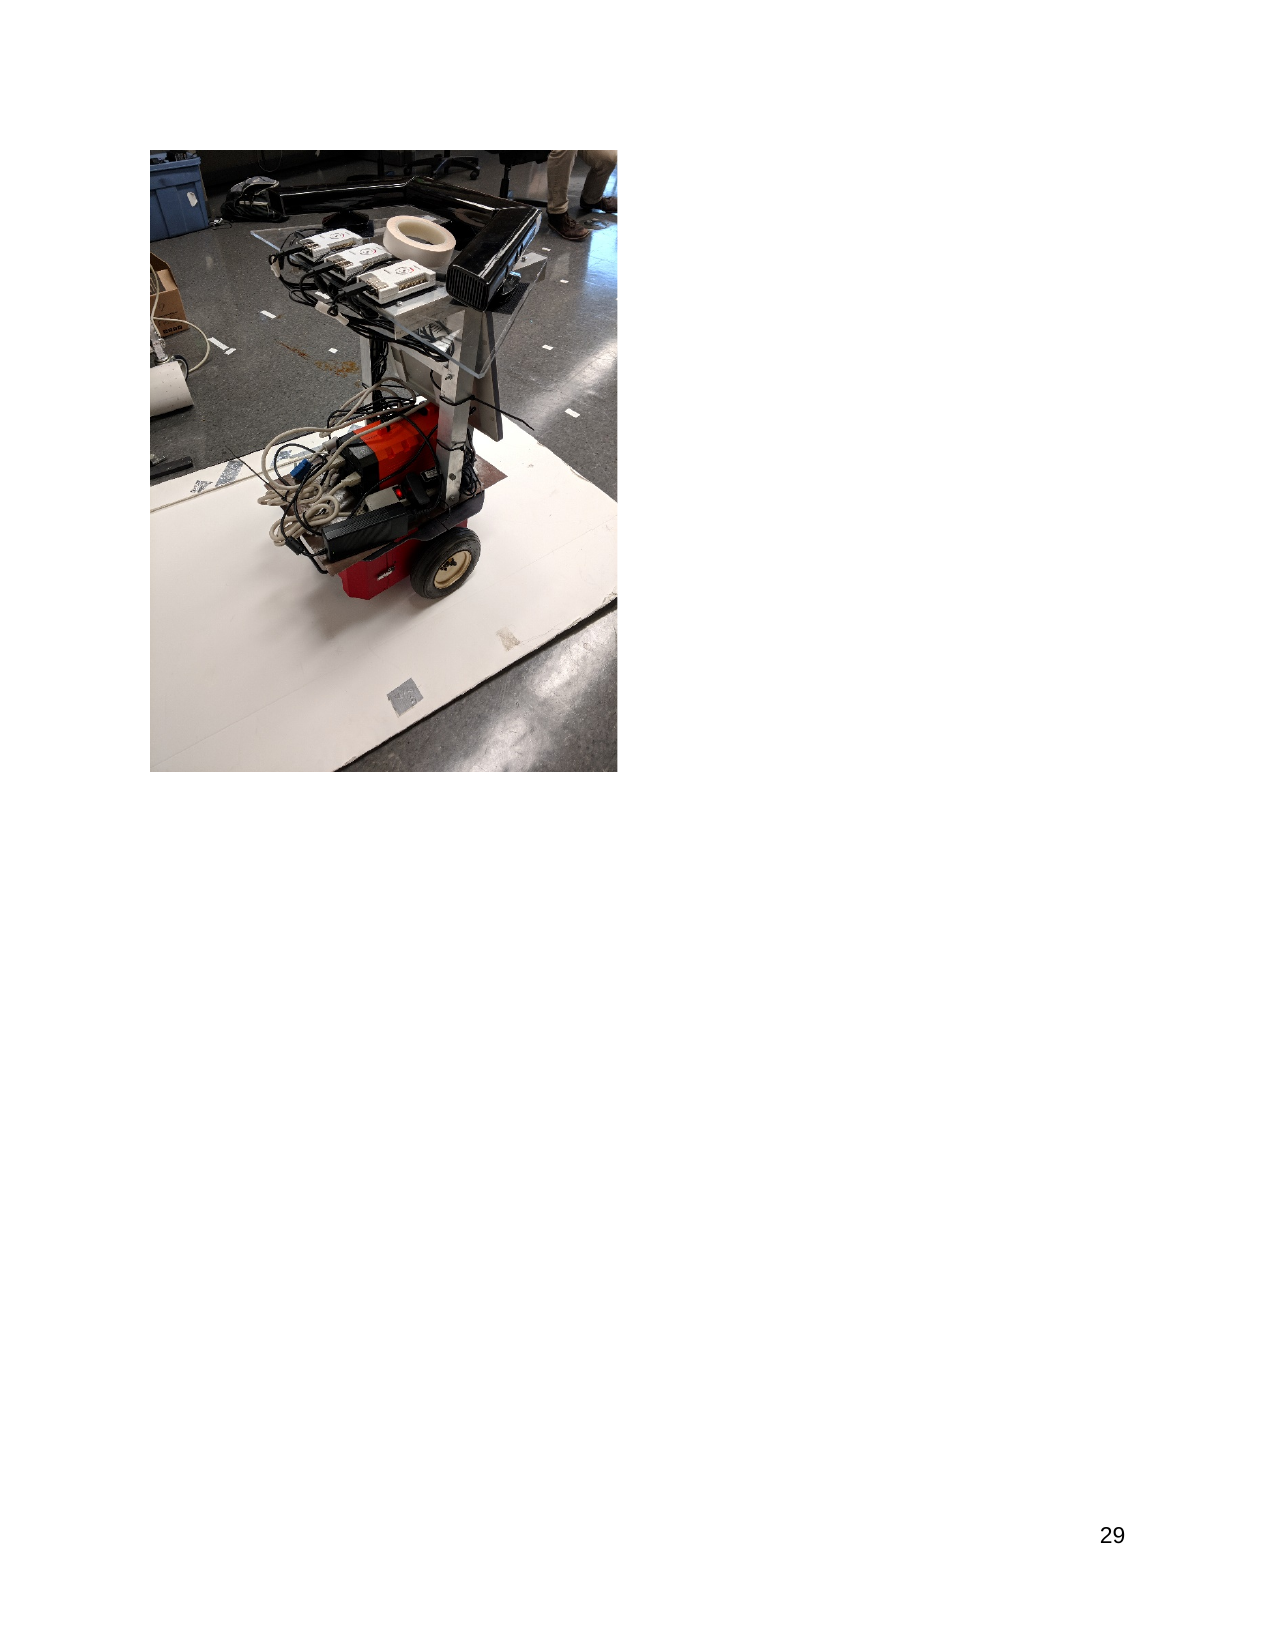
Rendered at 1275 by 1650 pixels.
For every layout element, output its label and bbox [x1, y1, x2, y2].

picture [150, 150, 618, 772]
